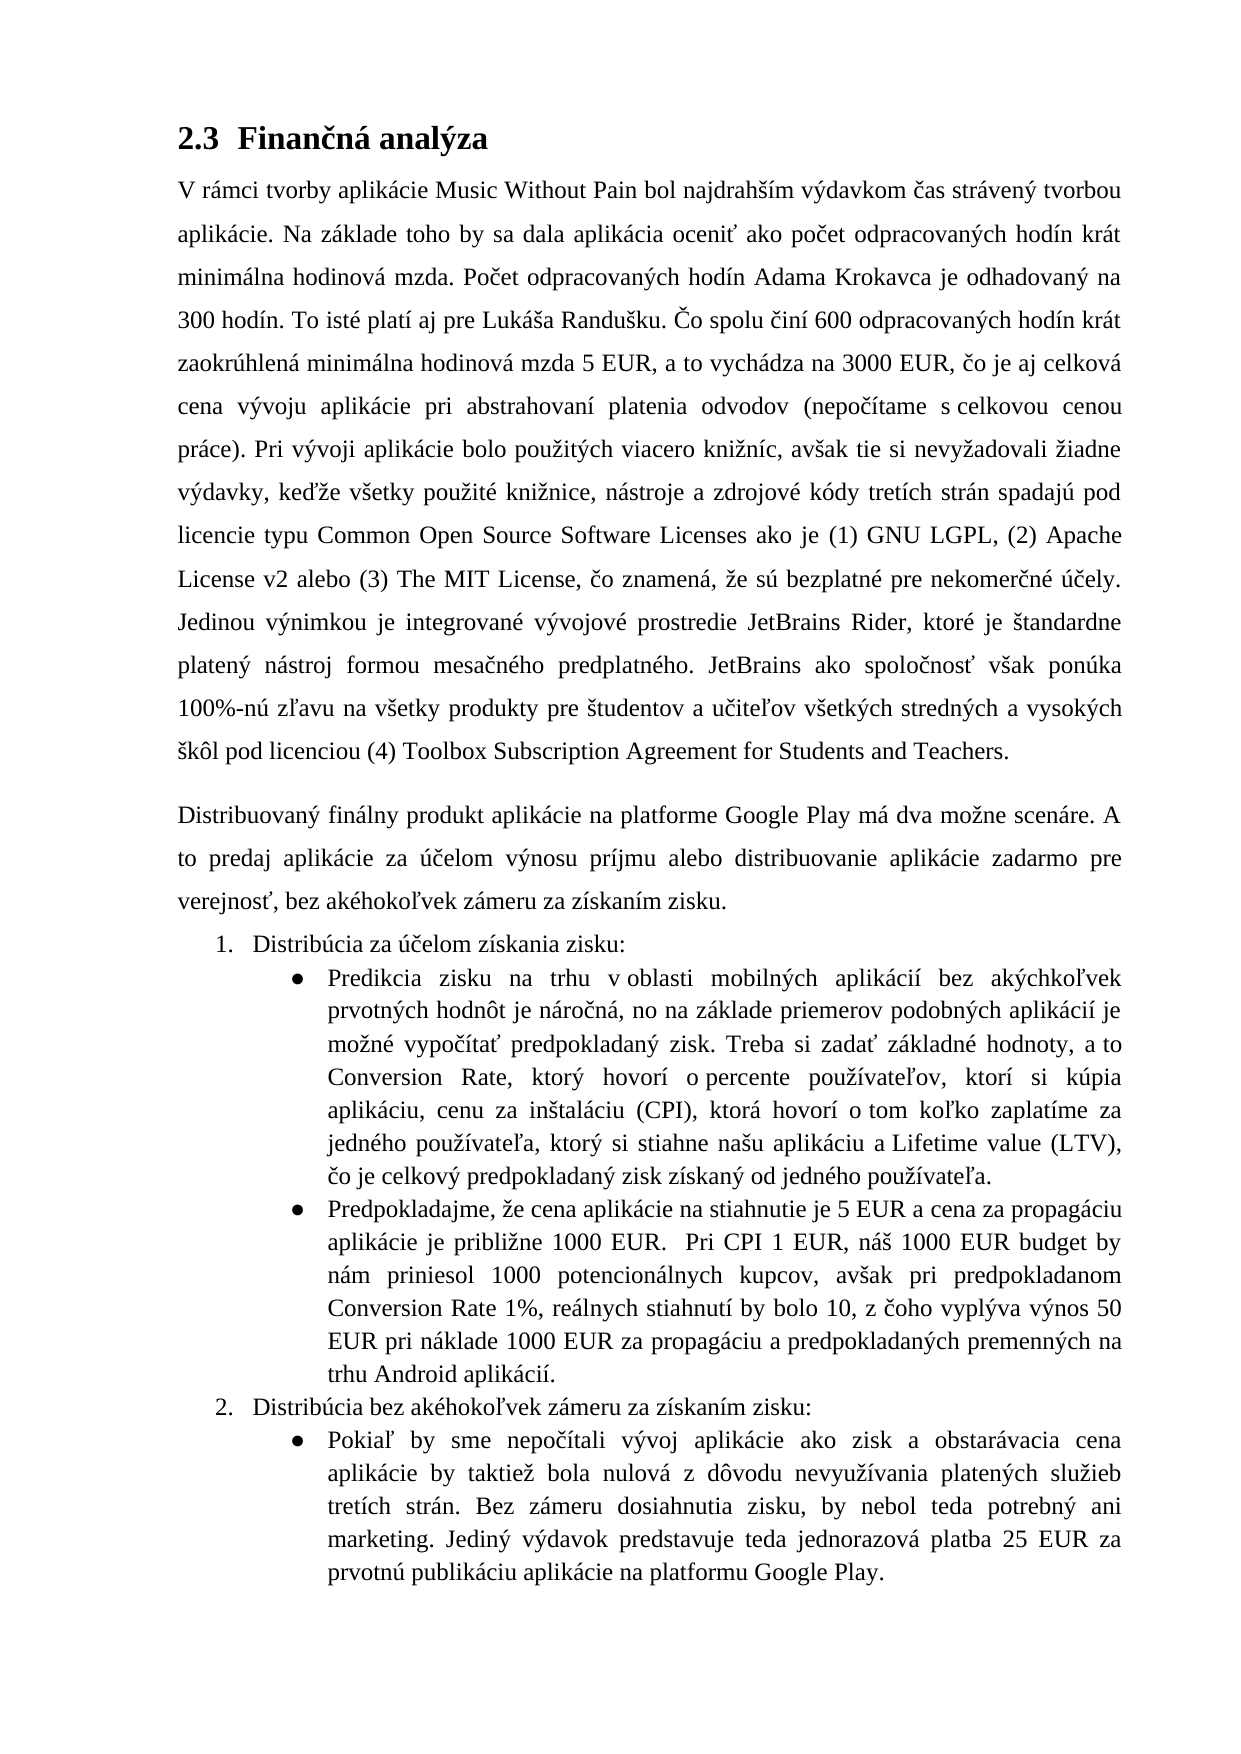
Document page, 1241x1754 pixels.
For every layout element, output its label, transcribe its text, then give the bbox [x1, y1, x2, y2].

list Predikcia zisku na trhu v oblasti mobilných aplikácií bez akýchkoľvek prvotných hodnôt je náročná, no na základe priemerov podobných aplikácií je možné vypočítať predpokladaný zisk. Treba si zadať základné hodnoty, a to Conversion Rate, ktorý hovorí o percente používateľov, ktorí si kúpia aplikáciu, cenu za inštaláciu (CPI), ktorá hovorí o tom koľko zaplatíme za jedného používateľa, ktorý si stiahne našu aplikáciu a Lifetime value (LTV), čo je celkový predpokladaný zisk získaný od jedného používateľa. [290, 963, 1122, 1189]
list Predpokladajme, že cena aplikácie na stiahnutie je 5 EUR a cena za propagáciu aplikácie je približne 1000 EUR. Pri CPI 1 EUR, náš 1000 EUR budget by nám priniesol 1000 potencionálnych kupcov, avšak pri predpokladanom Conversion Rate 1%, reálnych stiahnutí by bolo 10, z čoho vyplýva výnos 50 EUR pri náklade 1000 EUR za propagáciu a predpokladaných premenných na trhu Android aplikácií. [290, 1194, 1122, 1388]
list Pokiaľ by sme nepočítali vývoj aplikácie ako zisk a obstarávacia cena aplikácie by taktiež bola nulová z dôvodu nevyužívania platených služieb tretích strán. Bez zámeru dosiahnutia zisku, by nebol teda potrebný ani marketing. Jediný výdavok predstavuje teda jednorazová platba 25 EUR za prvotnú publikáciu aplikácie na platformu Google Play. [290, 1425, 1122, 1586]
subtitle Finančná analýza [177, 118, 1122, 156]
text Distribuovaný finálny produkt aplikácie na platforme Google Play má dva možne scenáre. A to predaj aplikácie za účelom výnosu príjmu alebo distribuovanie aplikácie zadarmo pre verejnosť, bez akéhokoľvek zámeru za získaním zisku. [177, 800, 1122, 915]
text V rámci tvorby aplikácie Music Without Pain bol najdrahším výdavkom čas strávený tvorbou aplikácie. Na základe toho by sa dala aplikácia oceniť ako počet odpracovaných hodín krát minimálna hodinová mzda. Počet odpracovaných hodín Adama Krokavca je odhadovaný na 300 hodín. To isté platí aj pre Lukáša Randušku. Čo spolu činí 600 odpracovaných hodín krát zaokrúhlená minimálna hodinová mzda 5 EUR, a to vychádza na 3000 EUR, čo je aj celková cena vývoju aplikácie pri abstrahovaní platenia odvodov (nepočítame s celkovou cenou práce). Pri vývoji aplikácie bolo použitých viacero knižníc, avšak tie si nevyžadovali žiadne výdavky, keďže všetky použité knižnice, nástroje a zdrojové kódy tretích strán spadajú pod licencie typu Common Open Source Software Licenses ako je GNU LGPL, Apache License v2 alebo The MIT License, čo znamená, že sú bezplatné pre nekomerčné účely. Jedinou výnimkou je integrované vývojové prostredie JetBrains Rider, ktoré je štandardne platený nástroj formou mesačného predplatného. JetBrains ako spoločnosť však ponúka 100%-nú zľavu na všetky produkty pre študentov a učiteľov všetkých stredných a vysokých škôl pod licenciou Toolbox Subscription Agreement for Students and Teachers. [177, 176, 1122, 765]
list Distribúcia za účelom získania zisku: [215, 929, 1122, 958]
list Distribúcia bez akéhokoľvek zámeru za získaním zisku: [215, 1392, 1122, 1421]
